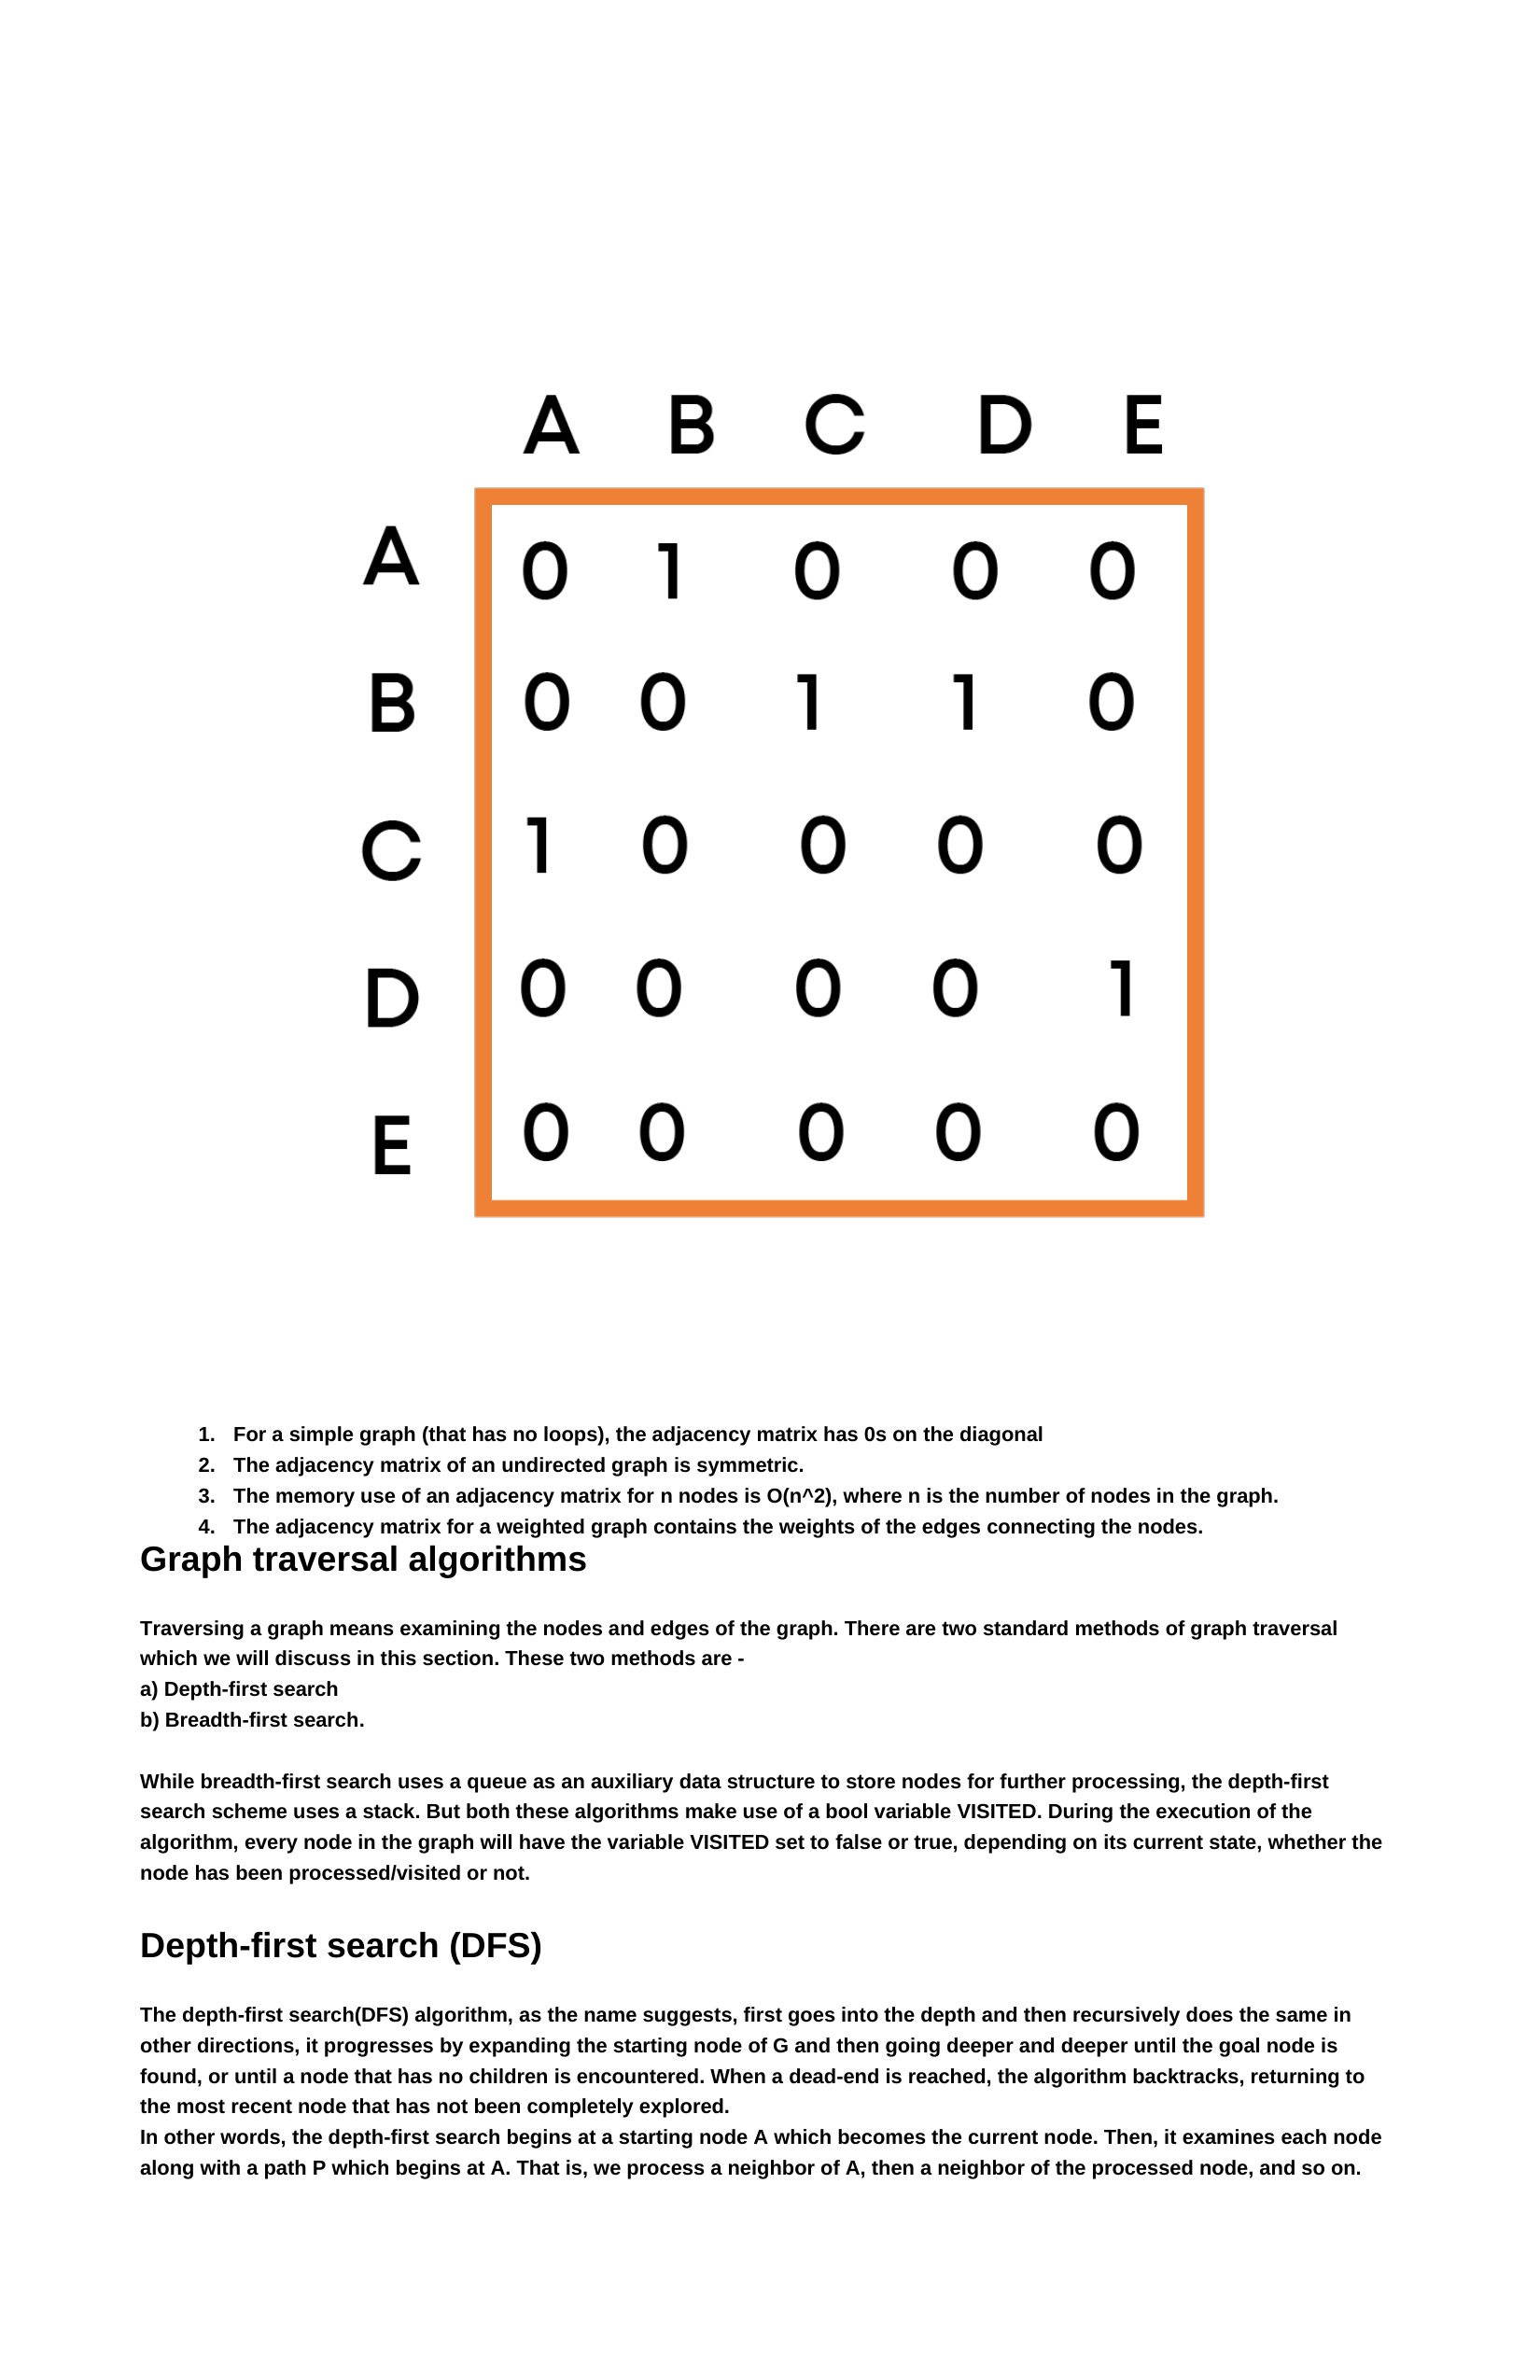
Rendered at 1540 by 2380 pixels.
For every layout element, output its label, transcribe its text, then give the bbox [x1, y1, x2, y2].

text a) Depth-first search [140, 1670, 1400, 1701]
list For a simple graph (that has no loops), the adjacency matrix has 0s on the diagonal [198, 1416, 1400, 1446]
subtitle Graph traversal algorithms [140, 1538, 1400, 1578]
text While breadth-first search uses a queue as an auxiliary data structure to store nodes for further processing, the depth-first search scheme uses a stack. But both these algorithms make use of a bool variable VISITED. During the execution of the algorithm, every node in the graph will have the variable VISITED set to false or true, depending on its current state, whether the node has been processed/visited or not. [140, 1762, 1400, 1884]
text b) Breadth-first search. [140, 1701, 1400, 1731]
list The adjacency matrix for a weighted graph contains the weights of the edges connecting the nodes. [198, 1507, 1400, 1538]
text Traversing a graph means examining the nodes and edges of the graph. There are two standard methods of graph traversal which we will discuss in this section. These two methods are - [140, 1609, 1400, 1670]
text The depth-first search(DFS) algorithm, as the name suggests, first goes into the depth and then recursively does the same in other directions, it progresses by expanding the starting node of G and then going deeper and deeper until the goal node is found, or until a node that has no children is encountered. When a dead-end is reached, the algorithm backtracks, returning to the most recent node that has not been completely explored. [140, 1995, 1400, 2118]
subtitle Depth-first search (DFS) [140, 1925, 1400, 1965]
list The adjacency matrix of an undirected graph is symmetric. [198, 1446, 1400, 1477]
list The memory use of an adjacency matrix for n nodes is O(n^2), where n is the number of nodes in the graph. [198, 1477, 1400, 1507]
picture [140, 140, 1400, 1400]
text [140, 2118, 1400, 2179]
